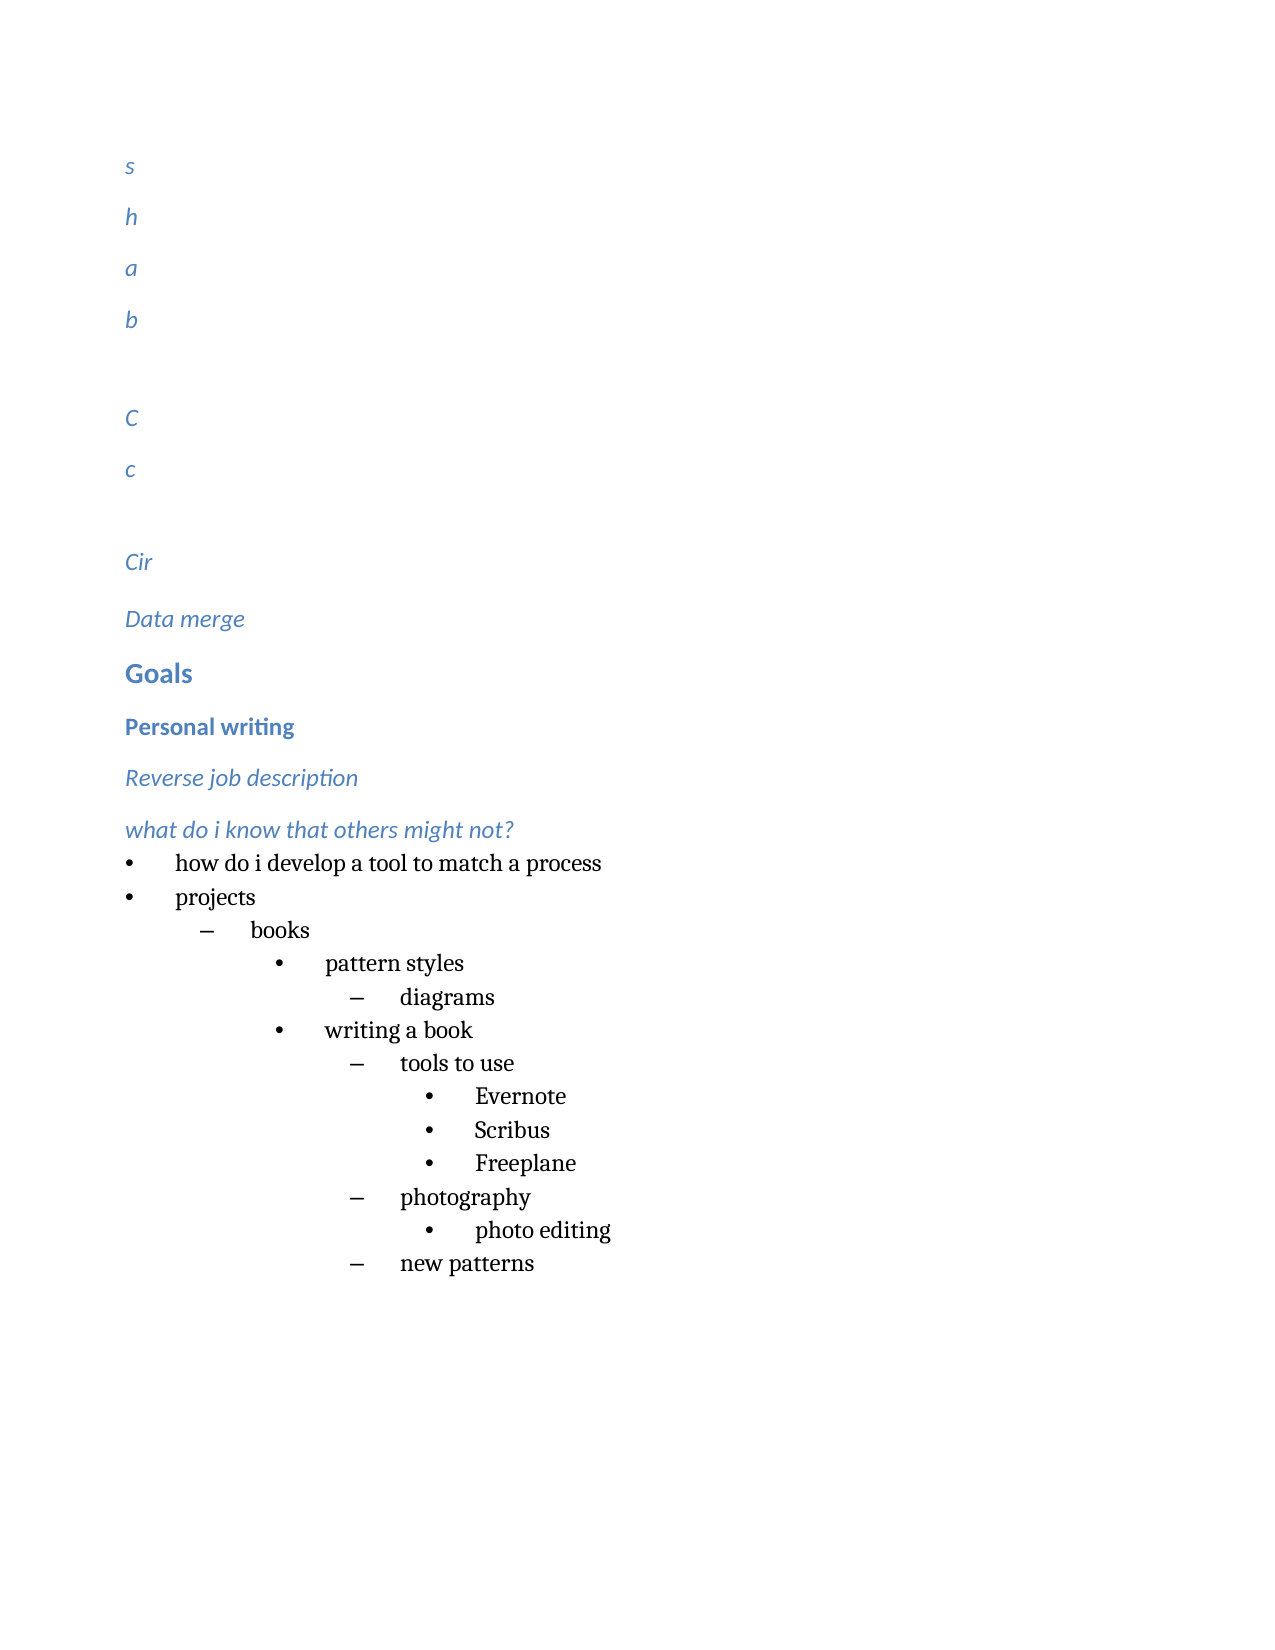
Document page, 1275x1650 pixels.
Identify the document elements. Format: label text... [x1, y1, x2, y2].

list new patterns [350, 1248, 1139, 1278]
text Cir [125, 546, 1139, 577]
list writing a book [275, 1015, 1139, 1044]
list how do i develop a tool to match a process [125, 848, 1139, 878]
list tools to use [350, 1048, 1139, 1078]
text Reverse job description [125, 763, 1139, 793]
list Freeplane [425, 1148, 1139, 1178]
list books [200, 915, 1139, 944]
text Personal writing [125, 711, 1139, 742]
list photo editing [425, 1215, 1139, 1244]
text Goals [125, 655, 1139, 691]
list diagrams [350, 982, 1139, 1011]
list pattern styles [275, 948, 1139, 978]
text Data merge [125, 604, 1139, 634]
list photography [350, 1182, 1139, 1211]
text what do i know that others might not? [125, 814, 1139, 844]
list projects [125, 882, 1139, 911]
list Evernote [425, 1081, 1139, 1111]
list Scribus [425, 1115, 1139, 1144]
